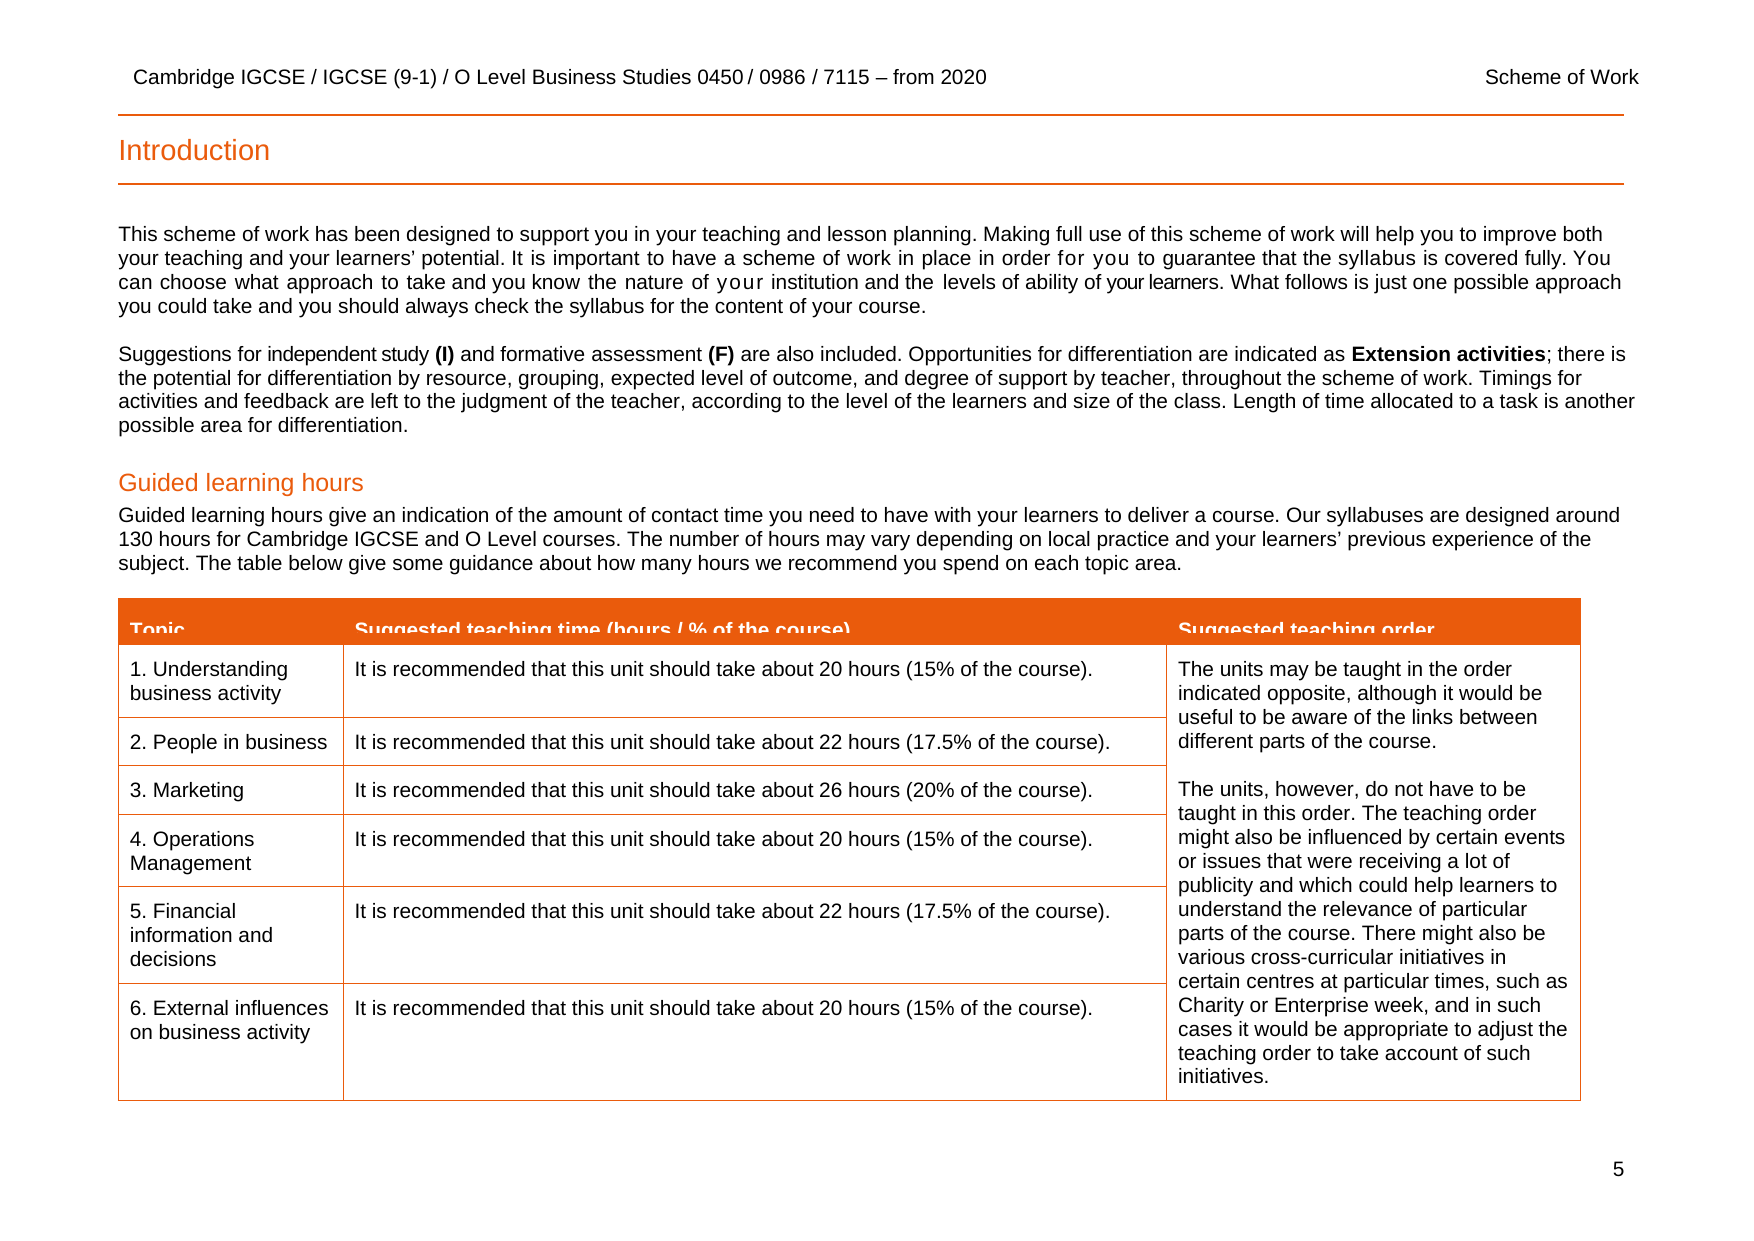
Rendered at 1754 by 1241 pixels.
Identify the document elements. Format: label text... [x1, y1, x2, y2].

subtitle Guided learning hours [118, 467, 1639, 496]
table_cell It is recommended that this unit should take about 20 hours (15% of the course). [344, 815, 1166, 886]
table_cell It is recommended that this unit should take about 20 hours (15% of the course). [344, 984, 1166, 1100]
table_cell 1. Understanding business activity [119, 645, 343, 717]
table_cell 4. Operations Management [119, 815, 343, 886]
table_header Suggested teaching order [1167, 599, 1580, 644]
table_cell 6. External influences on business activity [119, 984, 343, 1100]
table_cell It is recommended that this unit should take about 22 hours (17.5% of the course). [344, 718, 1166, 765]
table_cell It is recommended that this unit should take about 22 hours (17.5% of the course). [344, 887, 1166, 983]
text This scheme of work has been designed to support you in your teaching and lesson planning. Making full use of this scheme of work will help you to improve both your teaching and your learners’ potential. It is important to have a scheme of work in place in order for you to guarantee that the syllabus is covered fully. You can choose what approach to take and you know the nature of your institution and the levels of ability of your learners. What follows is just one possible approach you could take and you should always check the syllabus for the content of your course. [118, 222, 1639, 317]
table_cell 3. Marketing [119, 766, 343, 814]
table_cell 2. People in business [119, 718, 343, 765]
text Suggestions for independent study (I) and formative assessment (F) are also included. Opportunities for differentiation are indicated as Extension activities; there is the potential for differentiation by resource, grouping, expected level of outcome, and degree of support by teacher, throughout the scheme of work. Timings for activities and feedback are left to the judgment of the teacher, according to the level of the learners and size of the class. Length of time allocated to a task is another possible area for differentiation. [118, 341, 1639, 437]
table_header Topic op [119, 599, 343, 644]
table_cell It is recommended that this unit should take about 26 hours (20% of the course). [344, 766, 1166, 814]
table_cell The units may be taught in the order indicated opposite, although it would be useful to be aware of the links between different parts of the course. The units, however, do not have to be taught in this order. The teaching order might also be influenced by certain events or issues that were receiving a lot of publicity and which could help learners to understand the relevance of particular parts of the course. There might also be various cross-curricular initiatives in certain centres at particular times, such as Charity or Enterprise week, and in such cases it would be appropriate to adjust the teaching order to take account of such initiatives. [1167, 645, 1580, 1100]
subtitle Introduction [118, 116, 1624, 183]
table_cell 5. Financial information and decisions [119, 887, 343, 983]
text Guided learning hours give an indication of the amount of contact time you need to have with your learners to deliver a course. Our syllabuses are designed around 130 hours for Cambridge IGCSE and O Level courses. The number of hours may vary depending on local practice and your learners’ previous experience of the subject. The table below give some guidance about how many hours we recommend you spend on each topic area. [118, 502, 1639, 574]
table_cell It is recommended that this unit should take about 20 hours (15% of the course). [344, 645, 1166, 717]
table_header Suggested teaching time (hours / % of the course) [344, 599, 1166, 644]
